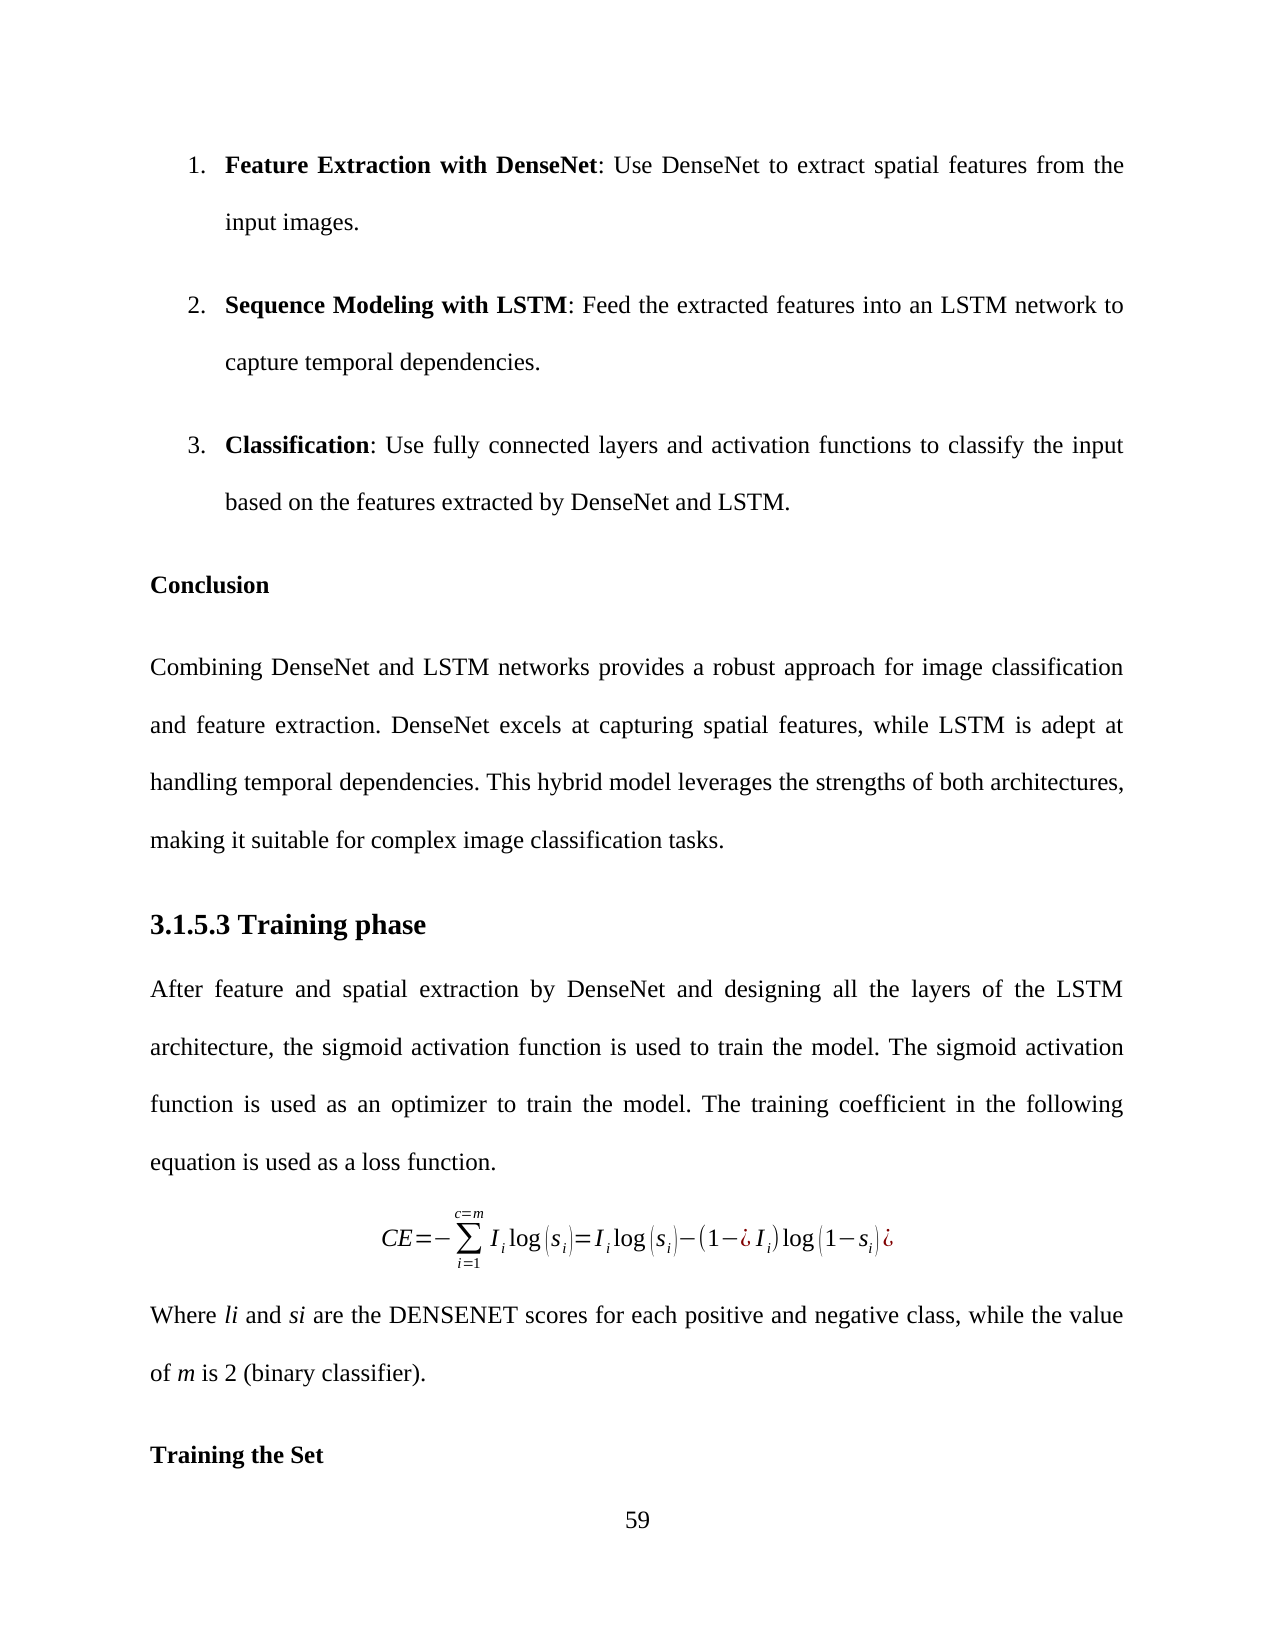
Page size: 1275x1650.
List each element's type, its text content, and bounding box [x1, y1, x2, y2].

list Sequence Modeling with LSTM: Feed the extracted features into an LSTM network to capture temporal dependencies. [187, 290, 1125, 376]
text After feature and spatial extraction by DenseNet and designing all the layers of the LSTM architecture, the sigmoid activation function is used to train the model. The sigmoid activation function is used as an optimizer to train the model. The training coefficient in the following equation is used as a loss function. [150, 974, 1125, 1176]
subtitle 3.1.5.3 Training phase [150, 907, 1125, 941]
text Training the Set [150, 1441, 1125, 1469]
text Where li and si are the DENSENET scores for each positive and negative class, while the value of m is 2 (binary classifier). [150, 1301, 1125, 1387]
text Combining DenseNet and LSTM networks provides a robust approach for image classification and feature extraction. DenseNet excels at capturing spatial features, while LSTM is adept at handling temporal dependencies. This hybrid model leverages the strengths of both architectures, making it suitable for complex image classification tasks. [150, 652, 1125, 854]
list Feature Extraction with DenseNet: Use DenseNet to extract spatial features from the input images. [187, 150, 1125, 236]
list Classification: Use fully connected layers and activation functions to classify the input based on the features extracted by DenseNet and LSTM. [187, 430, 1125, 516]
text Conclusion [150, 570, 1125, 599]
